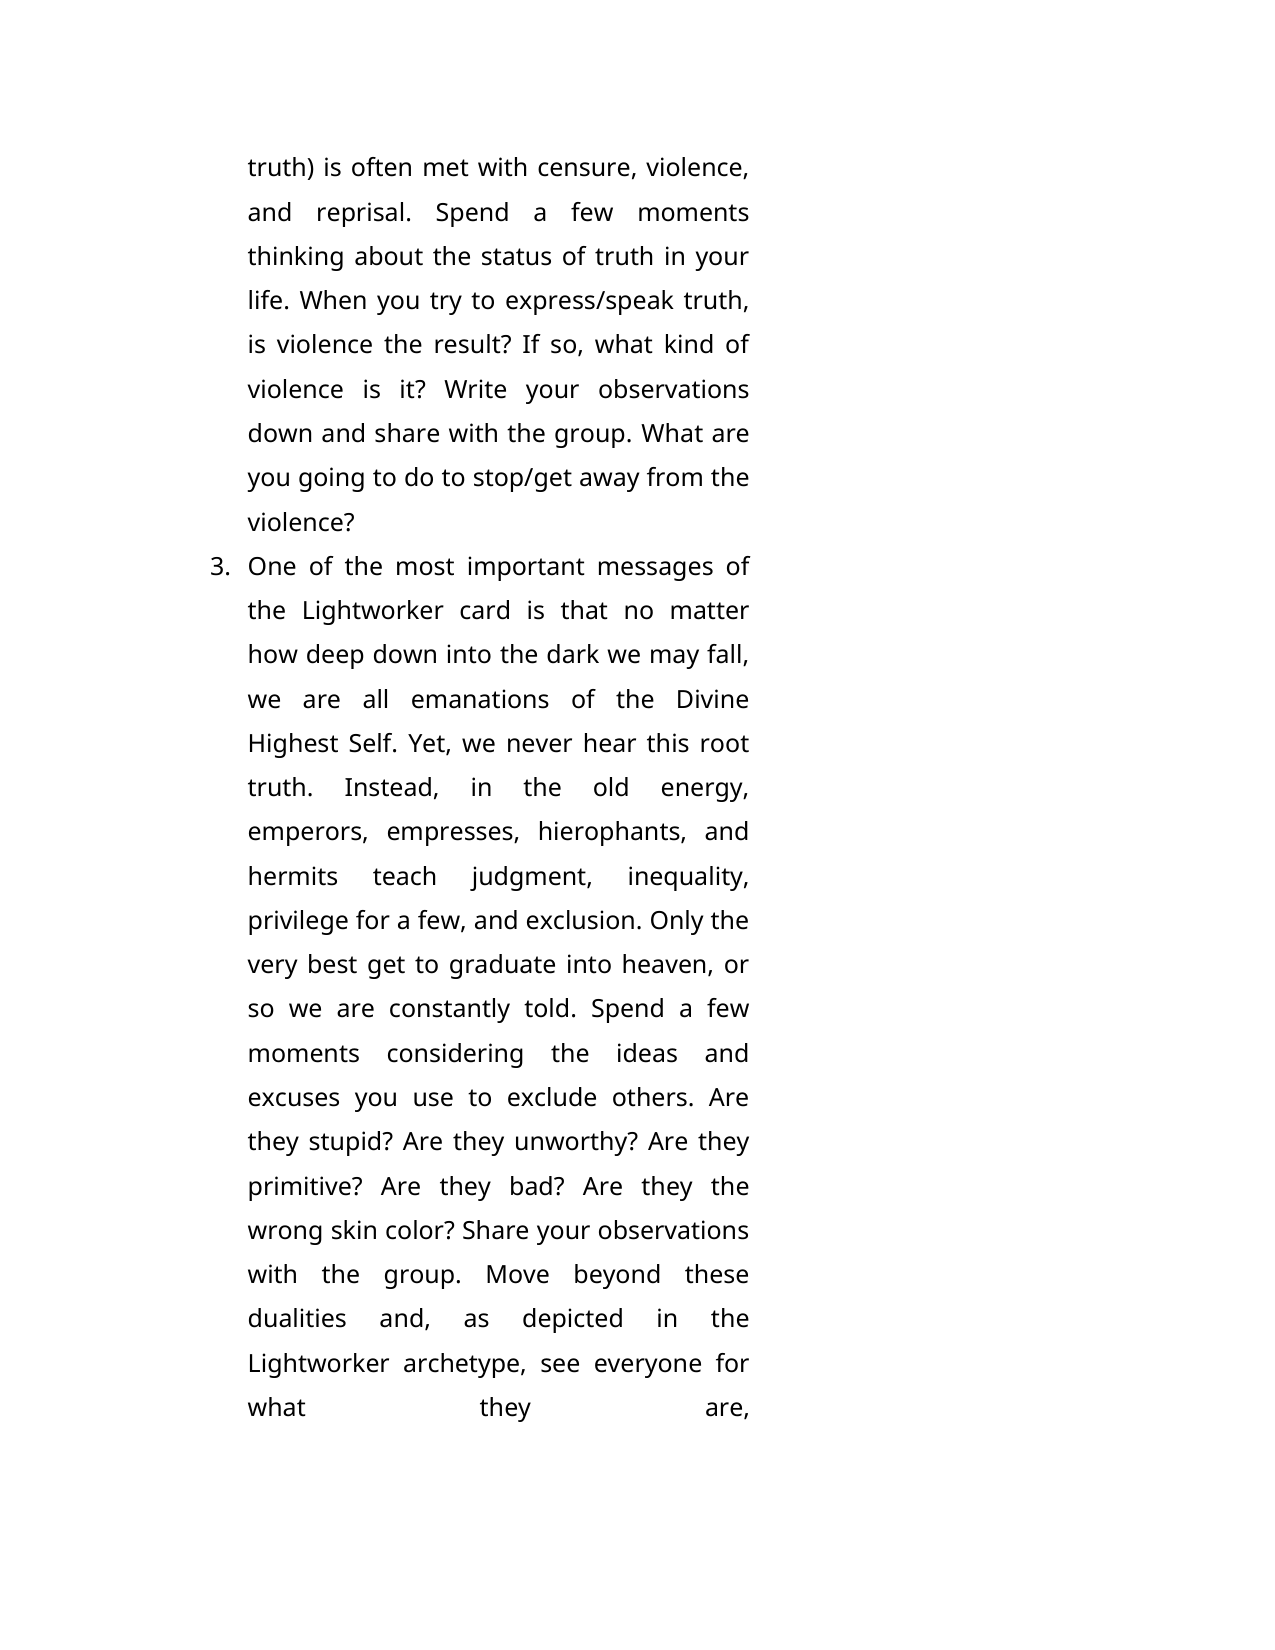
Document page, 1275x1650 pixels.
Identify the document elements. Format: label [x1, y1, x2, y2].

list [210, 150, 750, 538]
list [210, 548, 750, 1424]
